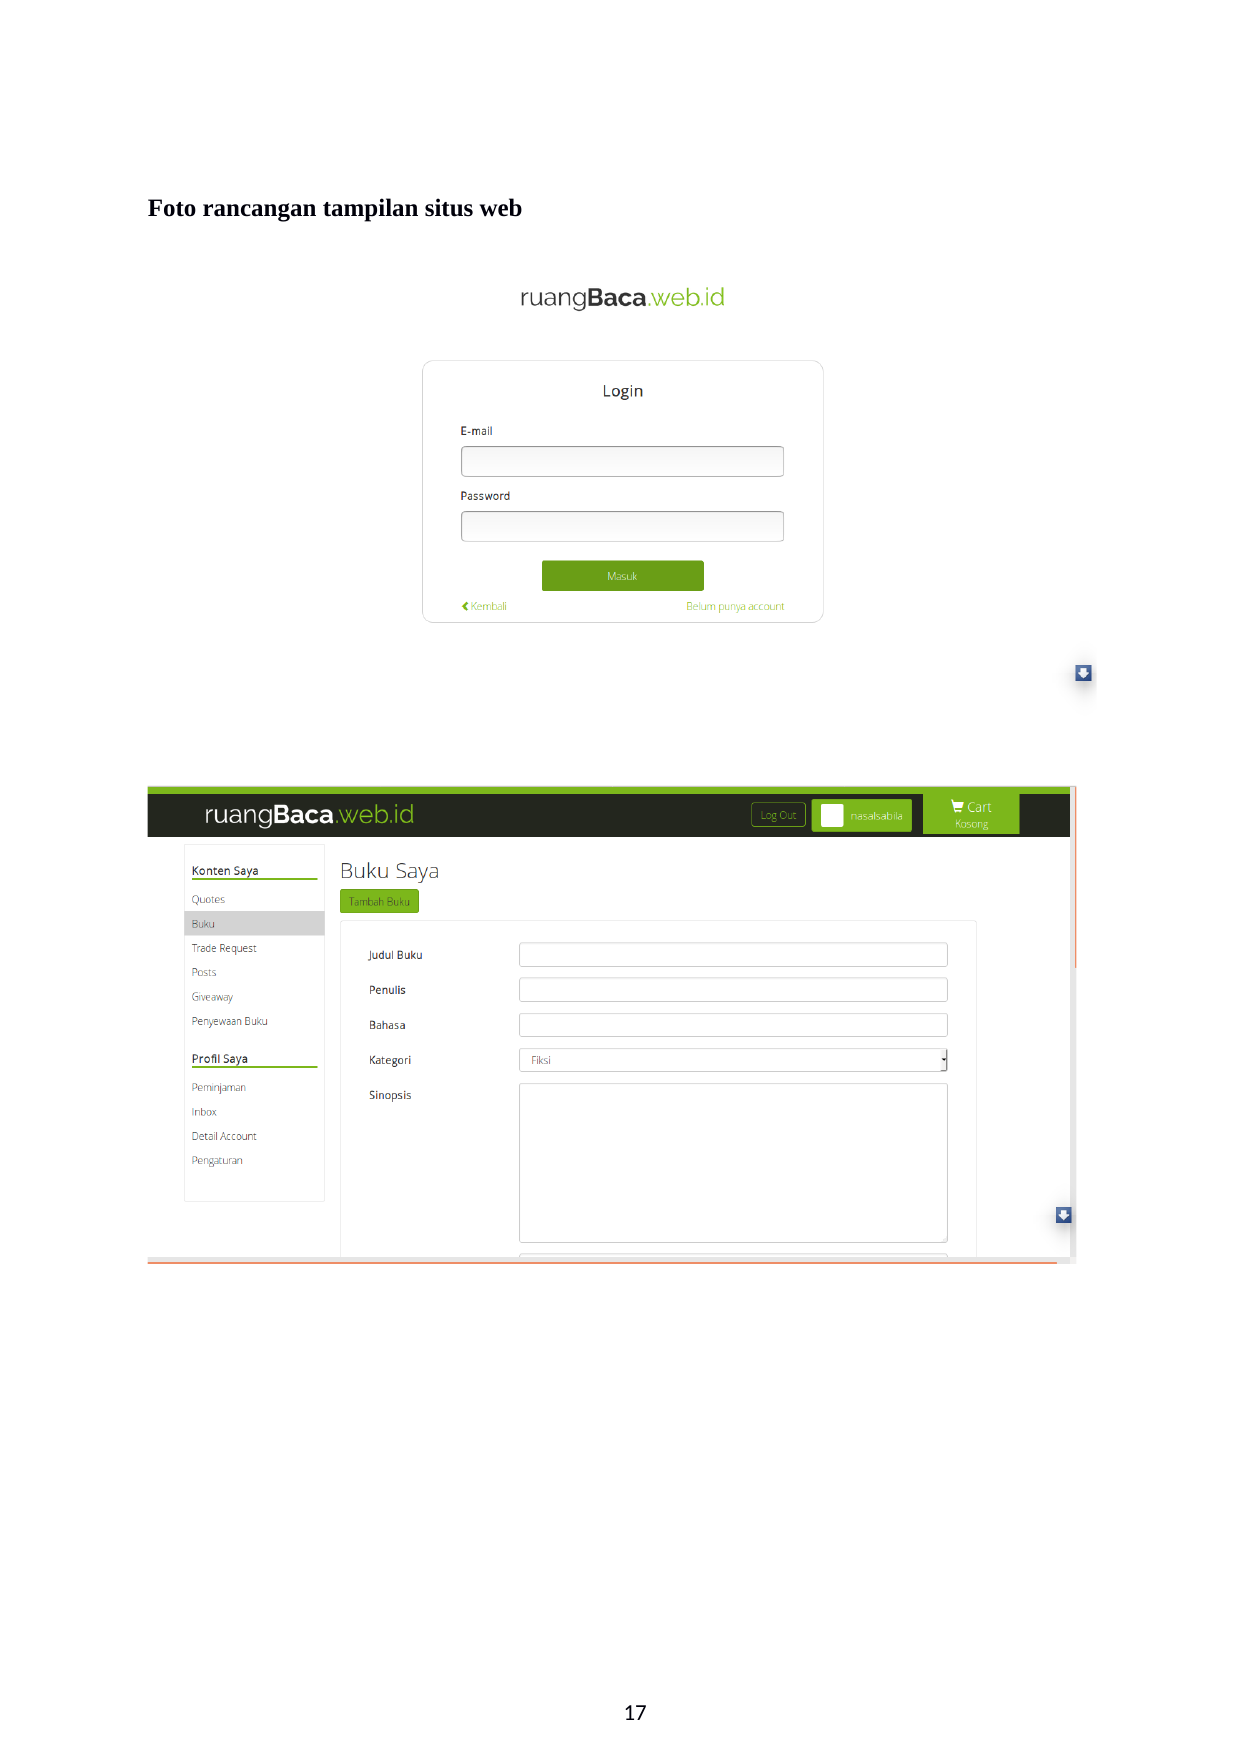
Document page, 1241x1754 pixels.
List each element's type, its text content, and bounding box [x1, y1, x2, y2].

text Foto rancangan tampilan situs web [148, 193, 1122, 222]
picture [147, 238, 1097, 723]
picture [147, 785, 1077, 1264]
